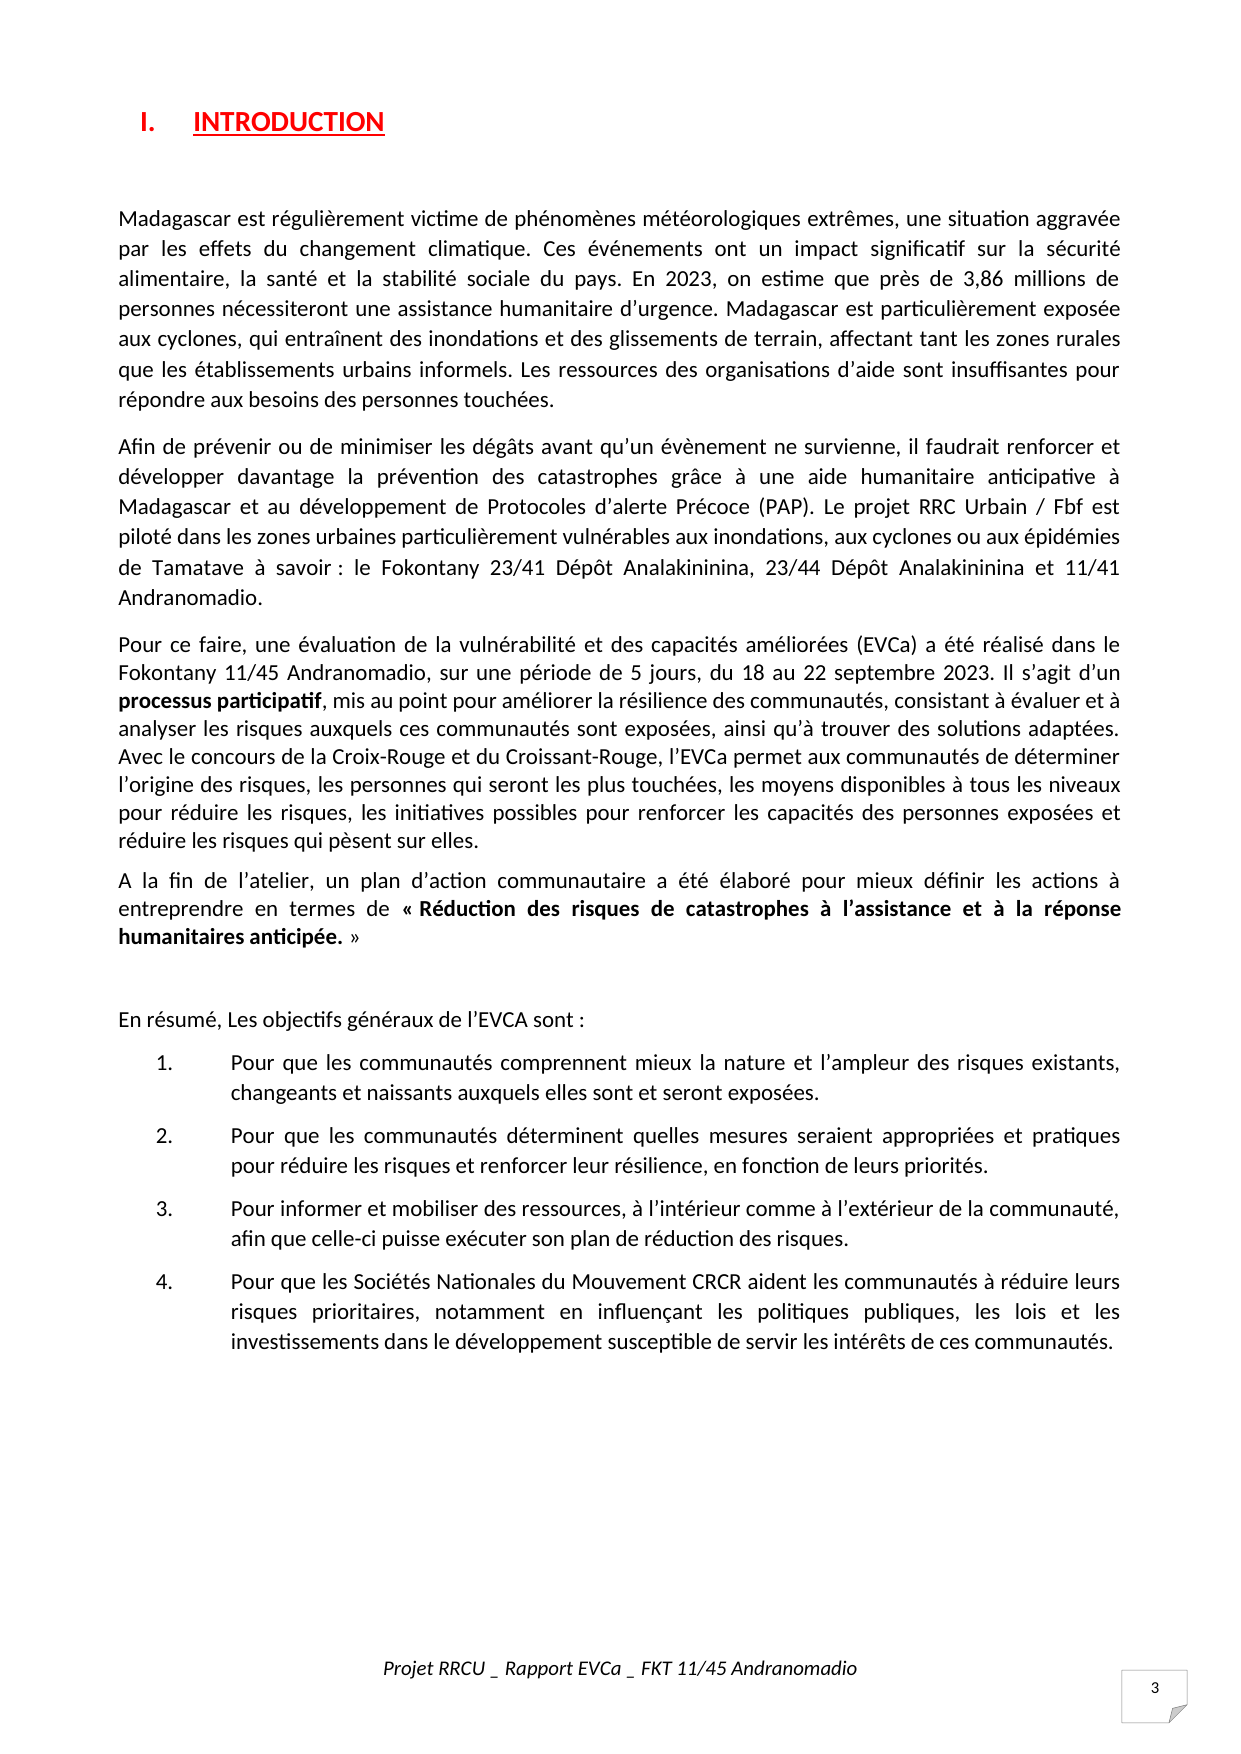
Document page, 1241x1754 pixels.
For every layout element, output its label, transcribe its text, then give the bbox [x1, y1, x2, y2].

list Pour que les Sociétés Nationales du Mouvement CRCR aident les communautés à réduire leurs risques prioritaires, notamment en influençant les politiques publiques, les lois et les investissements dans le développement susceptible de servir les intérêts de ces communautés. [156, 1267, 1122, 1356]
text Pour ce faire, une évaluation de la vulnérabilité et des capacités améliorées (EVCa) a été réalisé dans le Fokontany 11/45 Andranomadio, sur une période de 5 jours, du 18 au 22 septembre 2023. Il s’agit d’un processus participatif, mis au point pour améliorer la résilience des communautés, consistant à évaluer et à analyser les risques auxquels ces communautés sont exposées, ainsi qu’à trouver des solutions adaptées. Avec le concours de la Croix-Rouge et du Croissant-Rouge, l’EVCa permet aux communautés de déterminer l’origine des risques, les personnes qui seront les plus touchées, les moyens disponibles à tous les niveaux pour réduire les risques, les initiatives possibles pour renforcer les capacités des personnes exposées et réduire les risques qui pèsent sur elles. [118, 630, 1122, 854]
text A la fin de l’atelier, un plan d’action communautaire a été élaboré pour mieux définir les actions à entreprendre en termes de « Réduction des risques de catastrophes à l’assistance et à la réponse humanitaires anticipée. » [118, 866, 1122, 950]
list Pour que les communautés comprennent mieux la nature et l’ampleur des risques existants, changeants et naissants auxquels elles sont et seront exposées. [156, 1048, 1122, 1107]
list Pour que les communautés déterminent quelles mesures seraient appropriées et pratiques pour réduire les risques et renforcer leur résilience, en fonction de leurs priorités. [156, 1121, 1122, 1179]
text Afin de prévenir ou de minimiser les dégâts avant qu’un évènement ne survienne, il faudrait renforcer et développer davantage la prévention des catastrophes grâce à une aide humanitaire anticipative à Madagascar et au développement de Protocoles d’alerte Précoce (PAP). Le projet RRC Urbain / Fbf est piloté dans les zones urbaines particulièrement vulnérables aux inondations, aux cyclones ou aux épidémies de Tamatave à savoir : le Fokontany 23/41 Dépôt Analakininina, 23/44 Dépôt Analakininina et 11/41 Andranomadio. [118, 432, 1122, 611]
text Madagascar est régulièrement victime de phénomènes météorologiques extrêmes, une situation aggravée par les effets du changement climatique. Ces événements ont un impact significatif sur la sécurité alimentaire, la santé et la stabilité sociale du pays. En 2023, on estime que près de 3,86 millions de personnes nécessiteront une assistance humanitaire d’urgence. Madagascar est particulièrement exposée aux cyclones, qui entraînent des inondations et des glissements de terrain, affectant tant les zones rurales que les établissements urbains informels. Les ressources des organisations d’aide sont insuffisantes pour répondre aux besoins des personnes touchées. [118, 204, 1122, 413]
subtitle INTRODUCTION [156, 103, 1122, 139]
text En résumé, Les objectifs généraux de l’EVCA sont : [118, 1006, 1122, 1034]
list Pour informer et mobiliser des ressources, à l’intérieur comme à l’extérieur de la communauté, afin que celle-ci puisse exécuter son plan de réduction des risques. [156, 1194, 1122, 1252]
